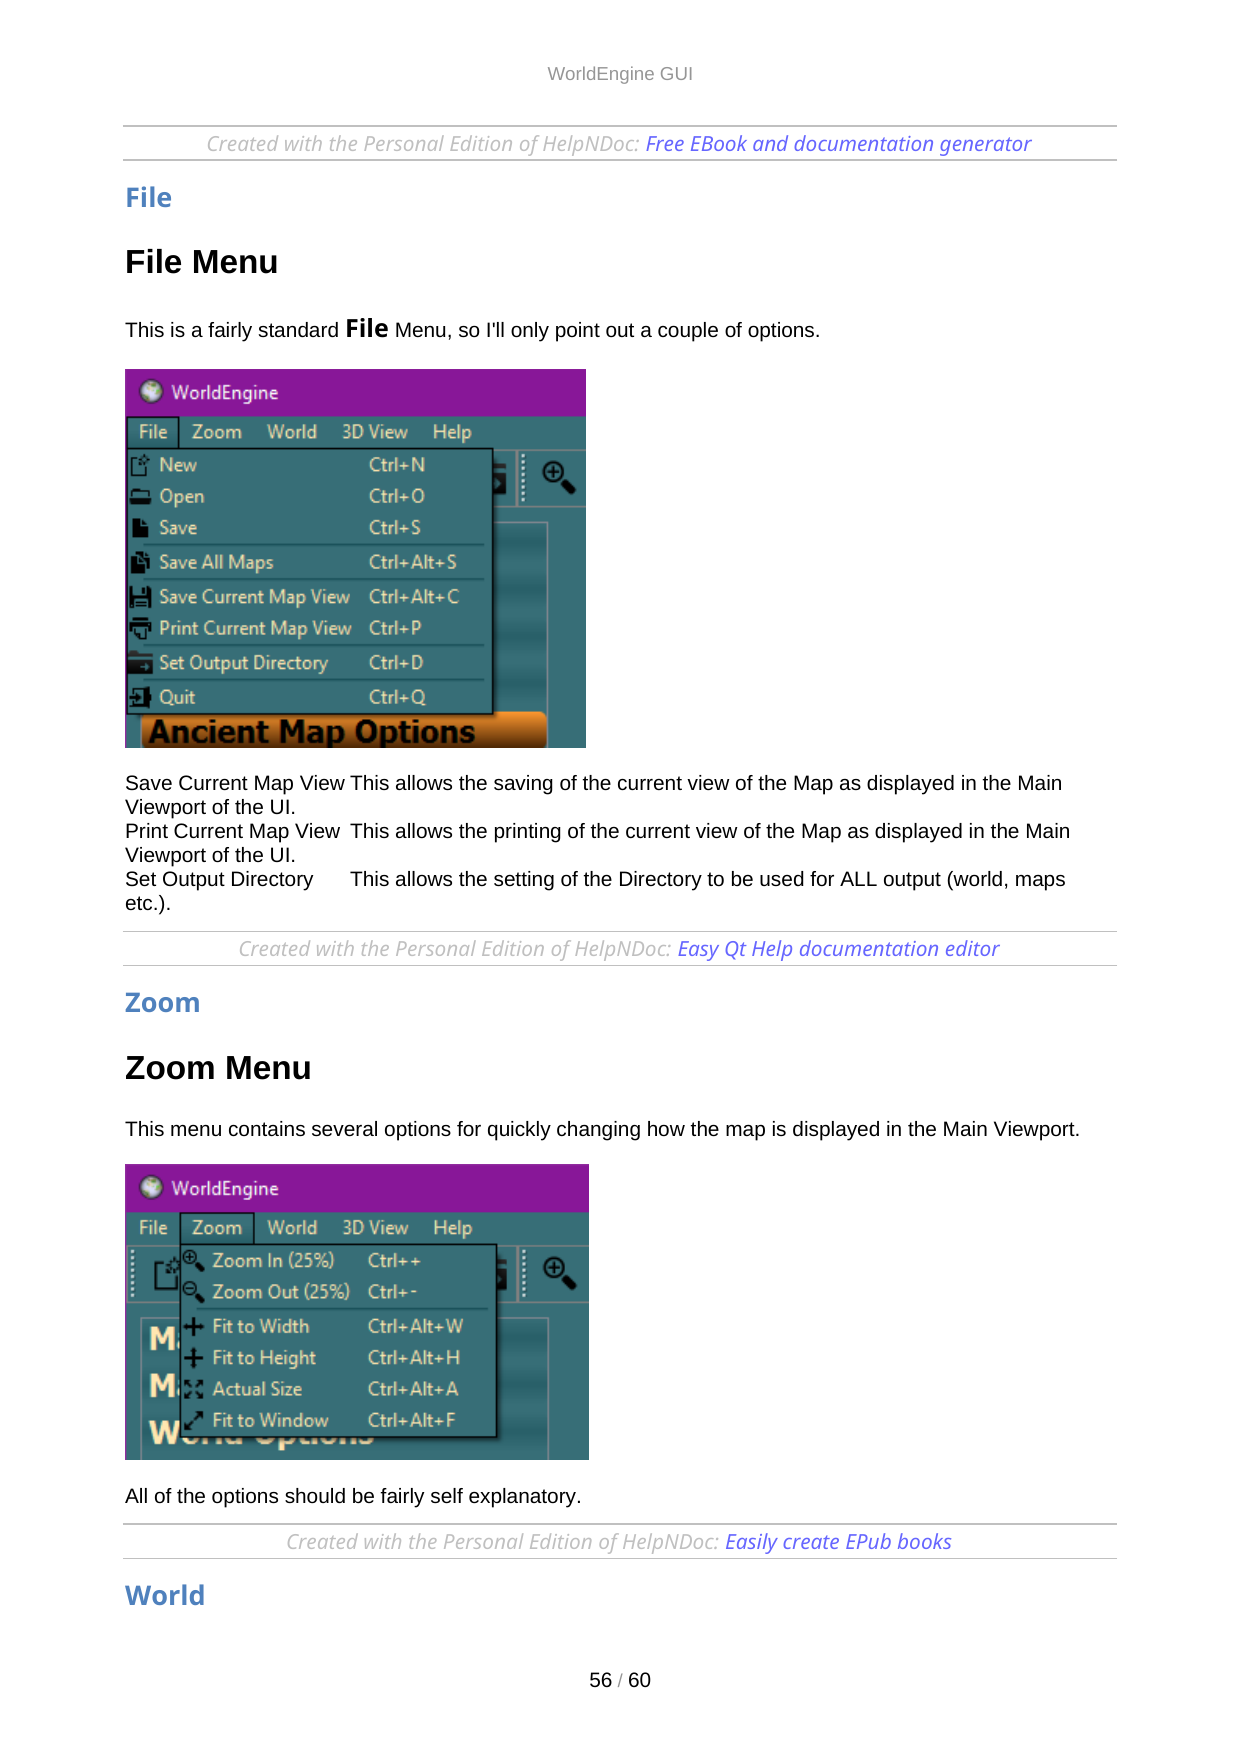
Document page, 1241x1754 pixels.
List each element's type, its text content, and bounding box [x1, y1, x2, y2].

text This is a fairly standard File Menu, so I'll only point out a couple of options. [125, 311, 1115, 345]
text Zoom [123, 982, 1117, 1023]
text Created with the Personal Edition of HelpNDoc: Easily create EPub books [123, 1525, 1117, 1558]
text Set Output Directory This allows the setting of the Directory to be used for ALL output (world, maps etc.). [125, 867, 1115, 915]
picture [125, 1164, 589, 1460]
subtitle Zoom Menu [125, 1048, 1115, 1086]
text Created with the Personal Edition of HelpNDoc: Free EBook and documentation generator [123, 127, 1117, 159]
subtitle File Menu [125, 242, 1115, 281]
text Created with the Personal Edition of HelpNDoc: Easy Qt Help documentation editor [123, 932, 1117, 965]
picture [125, 369, 586, 748]
text Save Current Map View This allows the saving of the current view of the Map as displayed in the Main Viewport of the UI. [125, 771, 1115, 819]
text All of the options should be fairly self explanatory. [125, 1484, 1115, 1508]
text Print Current Map View This allows the printing of the current view of the Map as displayed in the Main Viewport of the UI. [125, 819, 1115, 867]
text This menu contains several options for quickly changing how the map is displayed in the Main Viewport. [125, 1117, 1115, 1141]
text World [123, 1575, 1117, 1616]
text File [123, 176, 1117, 217]
